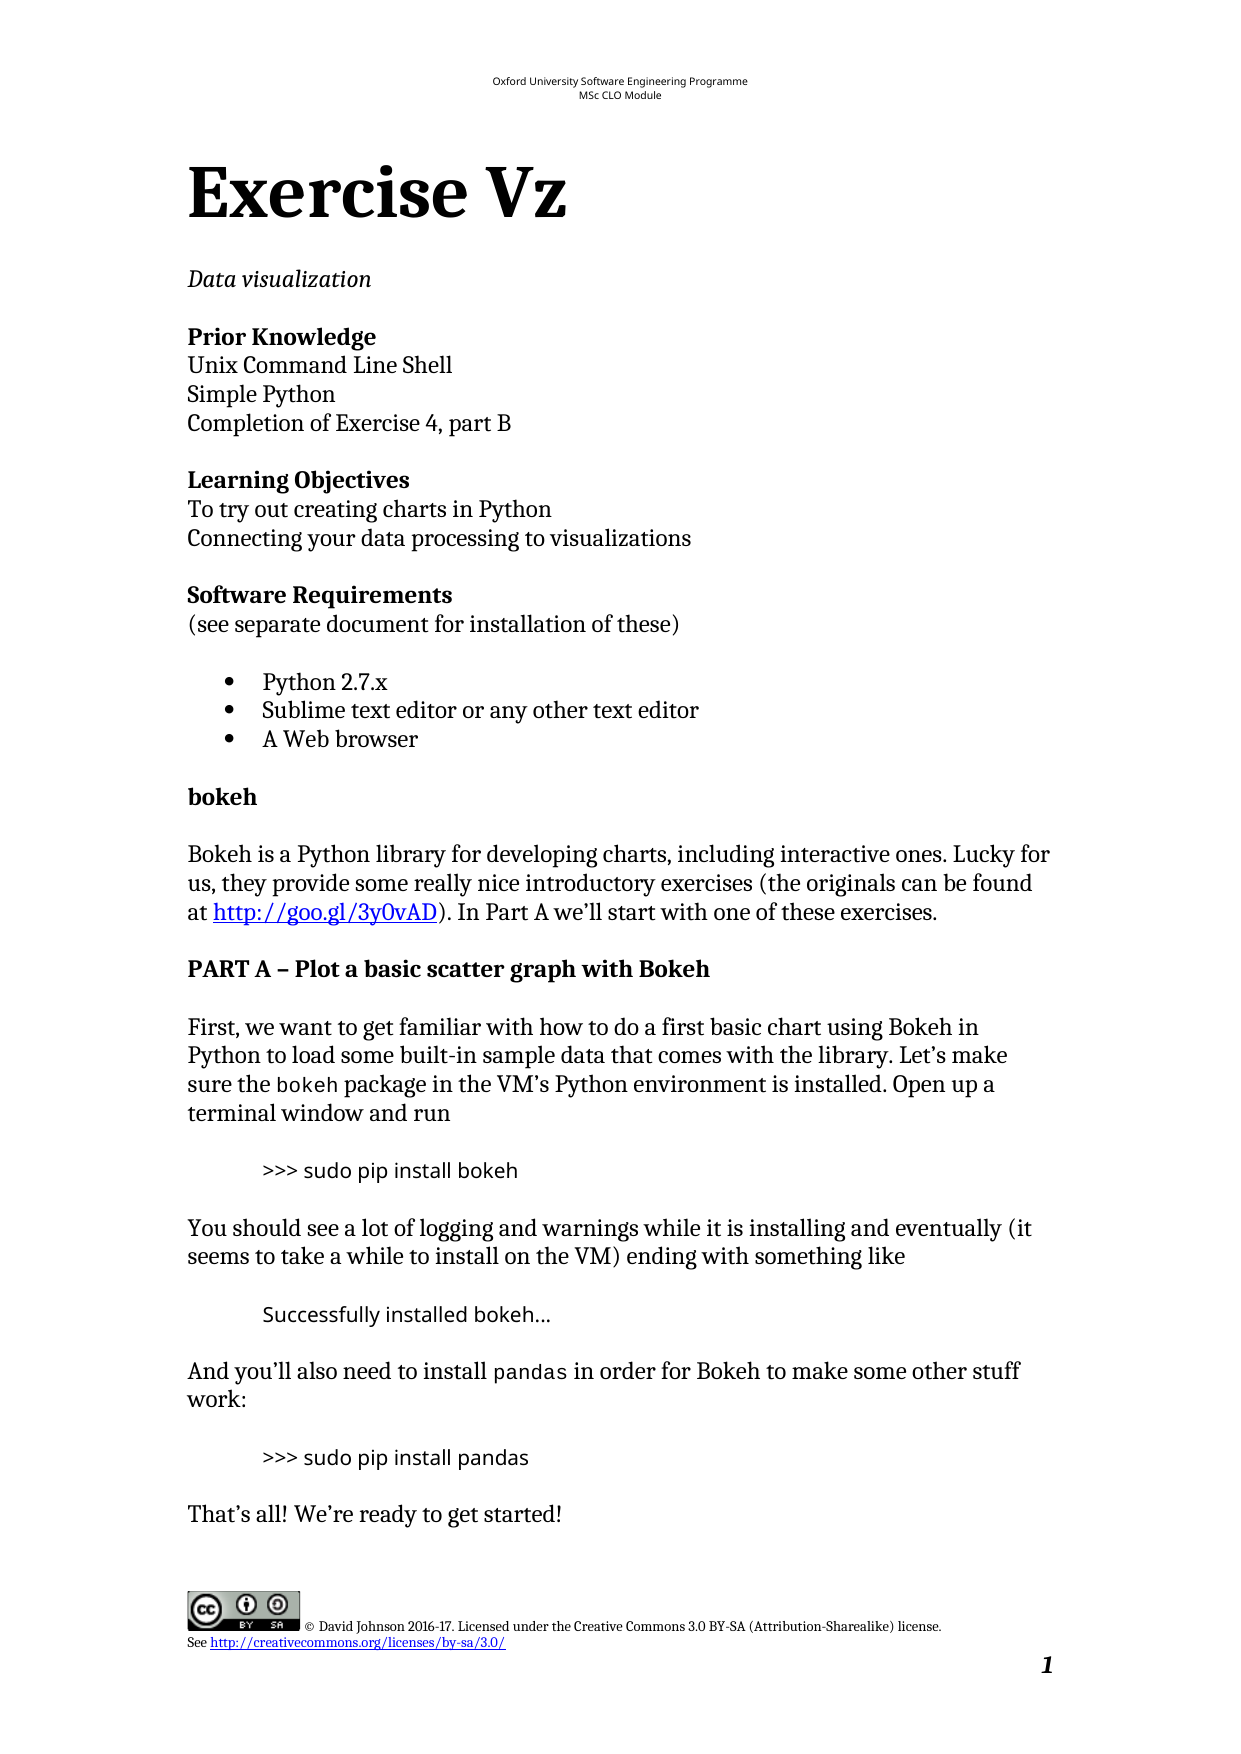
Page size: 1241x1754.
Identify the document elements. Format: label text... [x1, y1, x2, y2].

text Unix Command Line Shell [187, 351, 1053, 380]
text Connecting your data processing to visualizations [187, 524, 1053, 552]
text Bokeh is a Python library for developing charts, including interactive ones. Lucky for us, they provide some really nice introductory exercises (the originals can be found at http://goo.gl/3y0vAD). In Part A we’ll start with one of these exercises. [187, 840, 1053, 926]
text You should see a lot of logging and warnings while it is installing and eventually (it seems to take a while to install on the VM) ending with something like [187, 1213, 1053, 1300]
text And you’ll also need to install pandas in order for Bokeh to make some other stuff work: [187, 1357, 1053, 1414]
list Python 2.7.x [225, 667, 1053, 696]
text Completion of Exercise 4, part B [187, 409, 1053, 437]
text PART A – Plot a basic scatter graph with Bokeh [187, 955, 1053, 984]
text Exercise Vz [187, 150, 1053, 236]
text To try out creating charts in Python [187, 495, 1053, 524]
text Software Requirements [187, 581, 1053, 610]
text Prior Knowledge [187, 322, 1053, 351]
list Sublime text editor or any other text editor [225, 696, 1053, 725]
picture [187, 1591, 300, 1631]
list A Web browser [225, 725, 1053, 754]
text Successfully installed bokeh... [187, 1300, 1053, 1328]
text Learning Objectives [187, 466, 1053, 495]
text That’s all! We’re ready to get started! [187, 1500, 1053, 1557]
text bokeh [187, 782, 1053, 811]
text (see separate document for installation of these) [187, 610, 1053, 639]
text Data visualization [187, 265, 1053, 294]
text >>> sudo pip install bokeh [262, 1127, 1053, 1185]
text Simple Python [187, 380, 1053, 409]
text >>> sudo pip install pandas [187, 1443, 1053, 1471]
text First, we want to get familiar with how to do a first basic chart using Bokeh in Python to load some built-in sample data that comes with the library. Let’s make sure the bokeh package in the VM’s Python environment is installed. Open up a terminal window and run [187, 1012, 1053, 1127]
